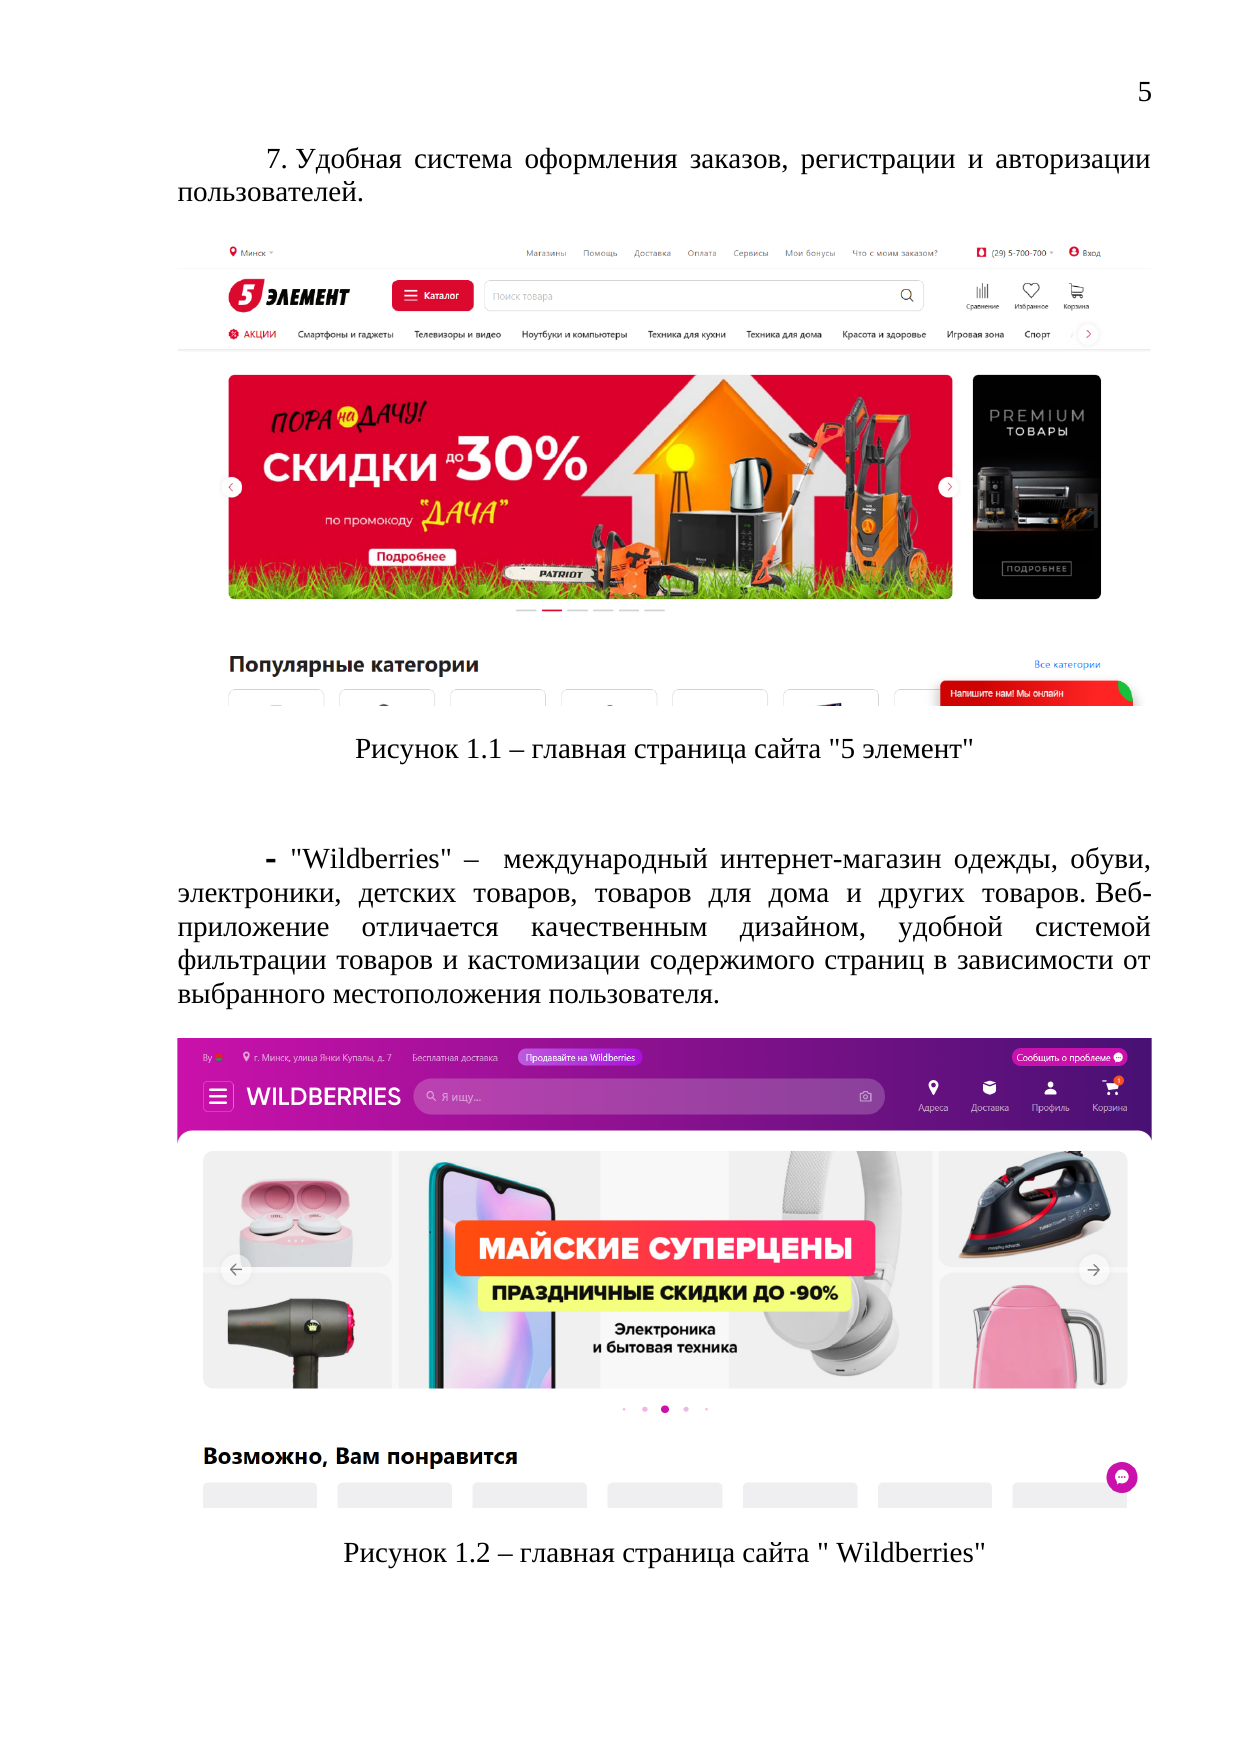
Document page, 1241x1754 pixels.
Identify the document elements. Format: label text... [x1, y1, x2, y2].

picture [177, 1038, 1152, 1508]
list "Wildberries" – международный интернет-магазин одежды, обуви, электроники, детских товаров, товаров для дома и других товаров. Веб-приложение отличается качественным дизайном, удобной системой фильтрации товаров и кастомизации содержимого страниц в зависимости от выбранного местоположения пользователя. [177, 842, 1152, 1009]
text Рисунок 1.1 – главная страница сайта "5 элемент" [177, 731, 1152, 764]
text Рисунок 1.2 – главная страница сайта " Wildberries" [177, 1535, 1152, 1568]
picture [177, 237, 1151, 706]
list Удобная система оформления заказов, регистрации и авторизации пользователей. [177, 141, 1152, 208]
